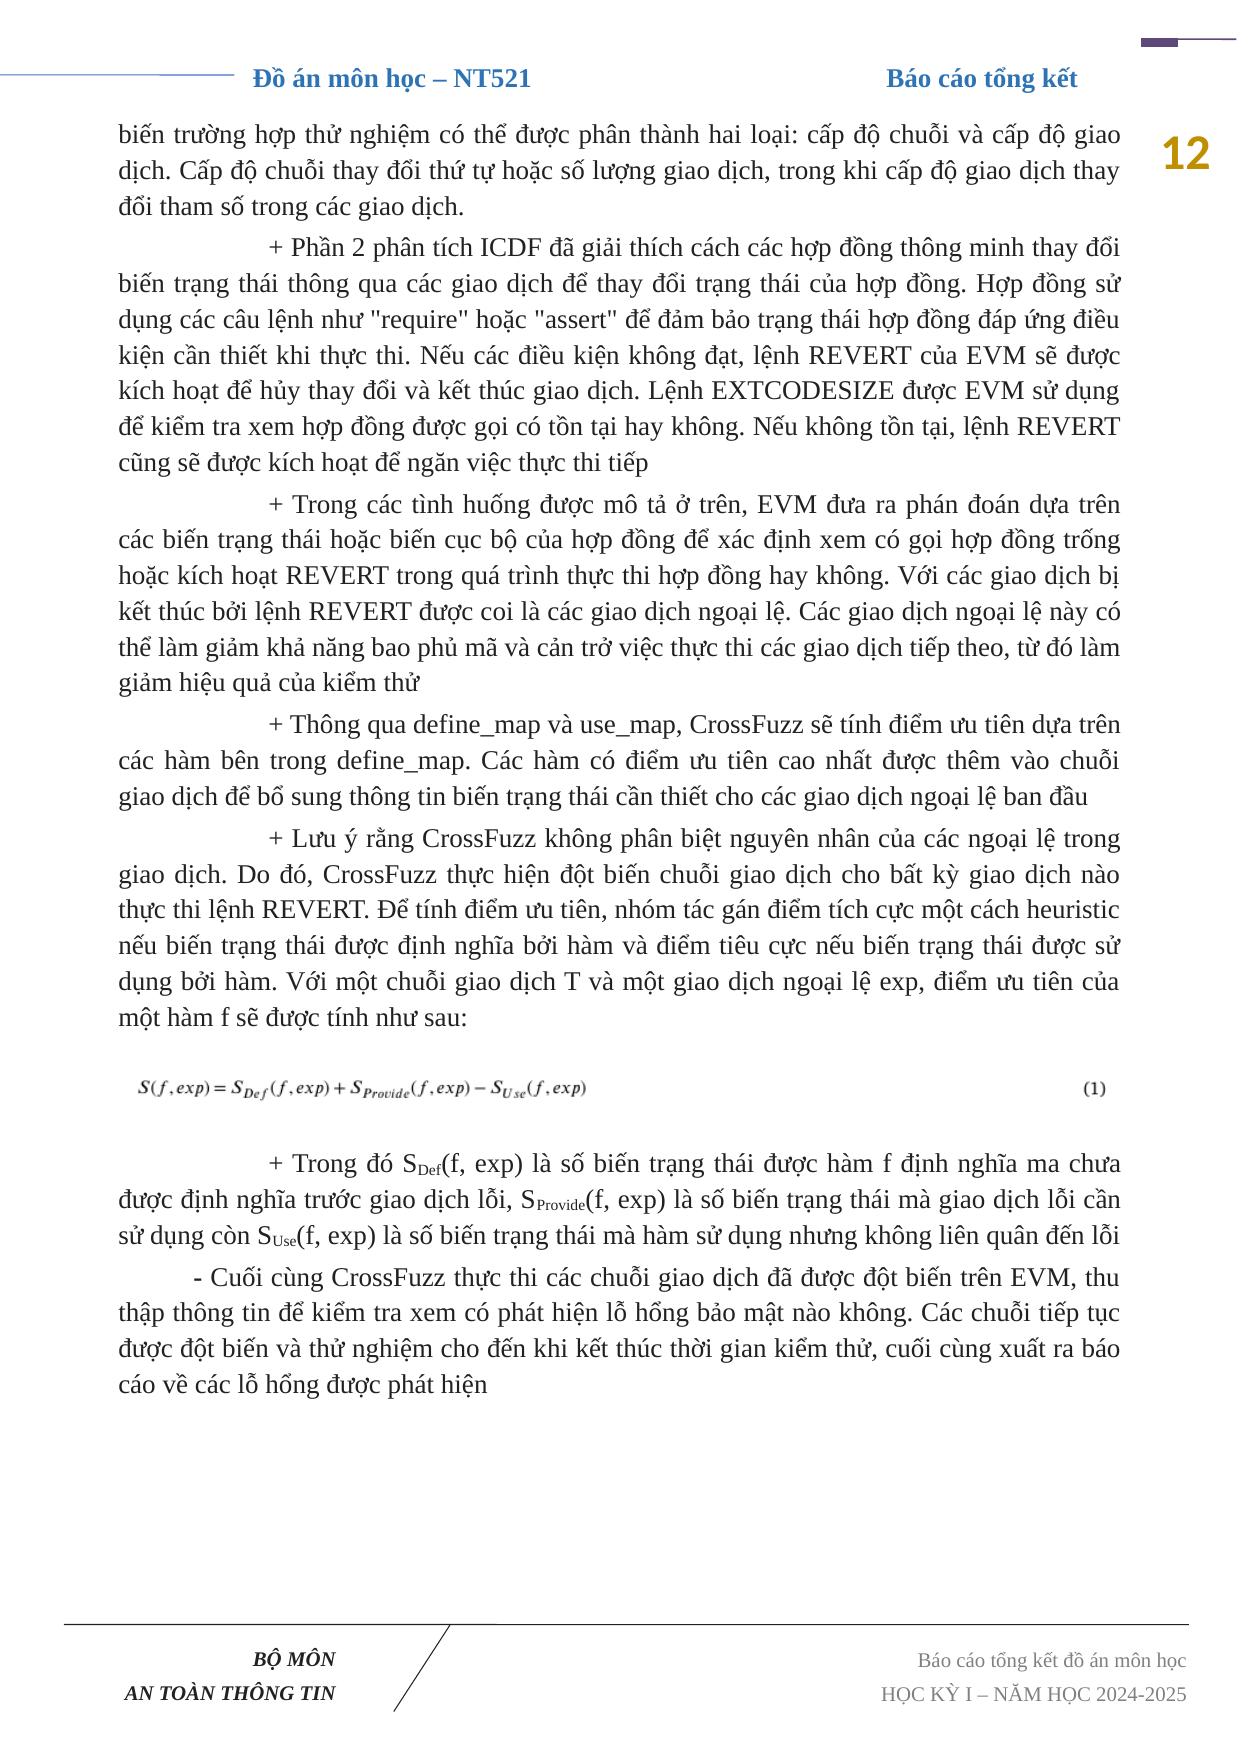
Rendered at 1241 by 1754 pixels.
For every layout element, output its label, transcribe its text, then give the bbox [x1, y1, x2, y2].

text - Cuối cùng CrossFuzz thực thi các chuỗi giao dịch đã được đột biến trên EVM, thu thập thông tin để kiểm tra xem có phát hiện lỗ hổng bảo mật nào không. Các chuỗi tiếp tục được đột biến và thử nghiệm cho đến khi kết thúc thời gian kiểm thử, cuối cùng xuất ra báo cáo về các lỗ hổng được phát hiện [118, 1261, 1122, 1399]
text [118, 118, 1122, 221]
text + Thông qua define_map và use_map, CrossFuzz sẽ tính điểm ưu tiên dựa trên các hàm bên trong define_map. Các hàm có điểm ưu tiên cao nhất được thêm vào chuỗi giao dịch để bổ sung thông tin biến trạng thái cần thiết cho các giao dịch ngoại lệ ban đầu [118, 708, 1122, 811]
picture [132, 1051, 1108, 1105]
text + Phần 2 phân tích ICDF đã giải thích cách các hợp đồng thông minh thay đổi biến trạng thái thông qua các giao dịch để thay đổi trạng thái của hợp đồng. Hợp đồng sử dụng các câu lệnh như "require" hoặc "assert" để đảm bảo trạng thái hợp đồng đáp ứng điều kiện cần thiết khi thực thi. Nếu các điều kiện không đạt, lệnh REVERT của EVM sẽ được kích hoạt để hủy thay đổi và kết thúc giao dịch. Lệnh EXTCODESIZE được EVM sử dụng để kiểm tra xem hợp đồng được gọi có tồn tại hay không. Nếu không tồn tại, lệnh REVERT cũng sẽ được kích hoạt để ngăn việc thực thi tiếp [118, 232, 1122, 477]
text + Trong đó SDef(f, exp) là số biến trạng thái được hàm f định nghĩa ma chưa được định nghĩa trước giao dịch lỗi, SProvide(f, exp) là số biến trạng thái mà giao dịch lỗi cần sử dụng còn SUse(f, exp) là số biến trạng thái mà hàm sử dụng nhưng không liên quân đến lỗi [118, 1147, 1122, 1250]
text + Lưu ý rằng CrossFuzz không phân biệt nguyên nhân của các ngoại lệ trong giao dịch. Do đó, CrossFuzz thực hiện đột biến chuỗi giao dịch cho bất kỳ giao dịch nào thực thi lệnh REVERT. Để tính điểm ưu tiên, nhóm tác gán điểm tích cực một cách heuristic nếu biến trạng thái được định nghĩa bởi hàm và điểm tiêu cực nếu biến trạng thái được sử dụng bởi hàm. Với một chuỗi giao dịch T và một giao dịch ngoại lệ exp, điểm ưu tiên của một hàm f sẽ được tính như sau: [118, 822, 1122, 1032]
text + Trong các tình huống được mô tả ở trên, EVM đưa ra phán đoán dựa trên các biến trạng thái hoặc biến cục bộ của hợp đồng để xác định xem có gọi hợp đồng trống hoặc kích hoạt REVERT trong quá trình thực thi hợp đồng hay không. Với các giao dịch bị kết thúc bởi lệnh REVERT được coi là các giao dịch ngoại lệ. Các giao dịch ngoại lệ này có thể làm giảm khả năng bao phủ mã và cản trở việc thực thi các giao dịch tiếp theo, từ đó làm giảm hiệu quả của kiểm thử [118, 488, 1122, 698]
